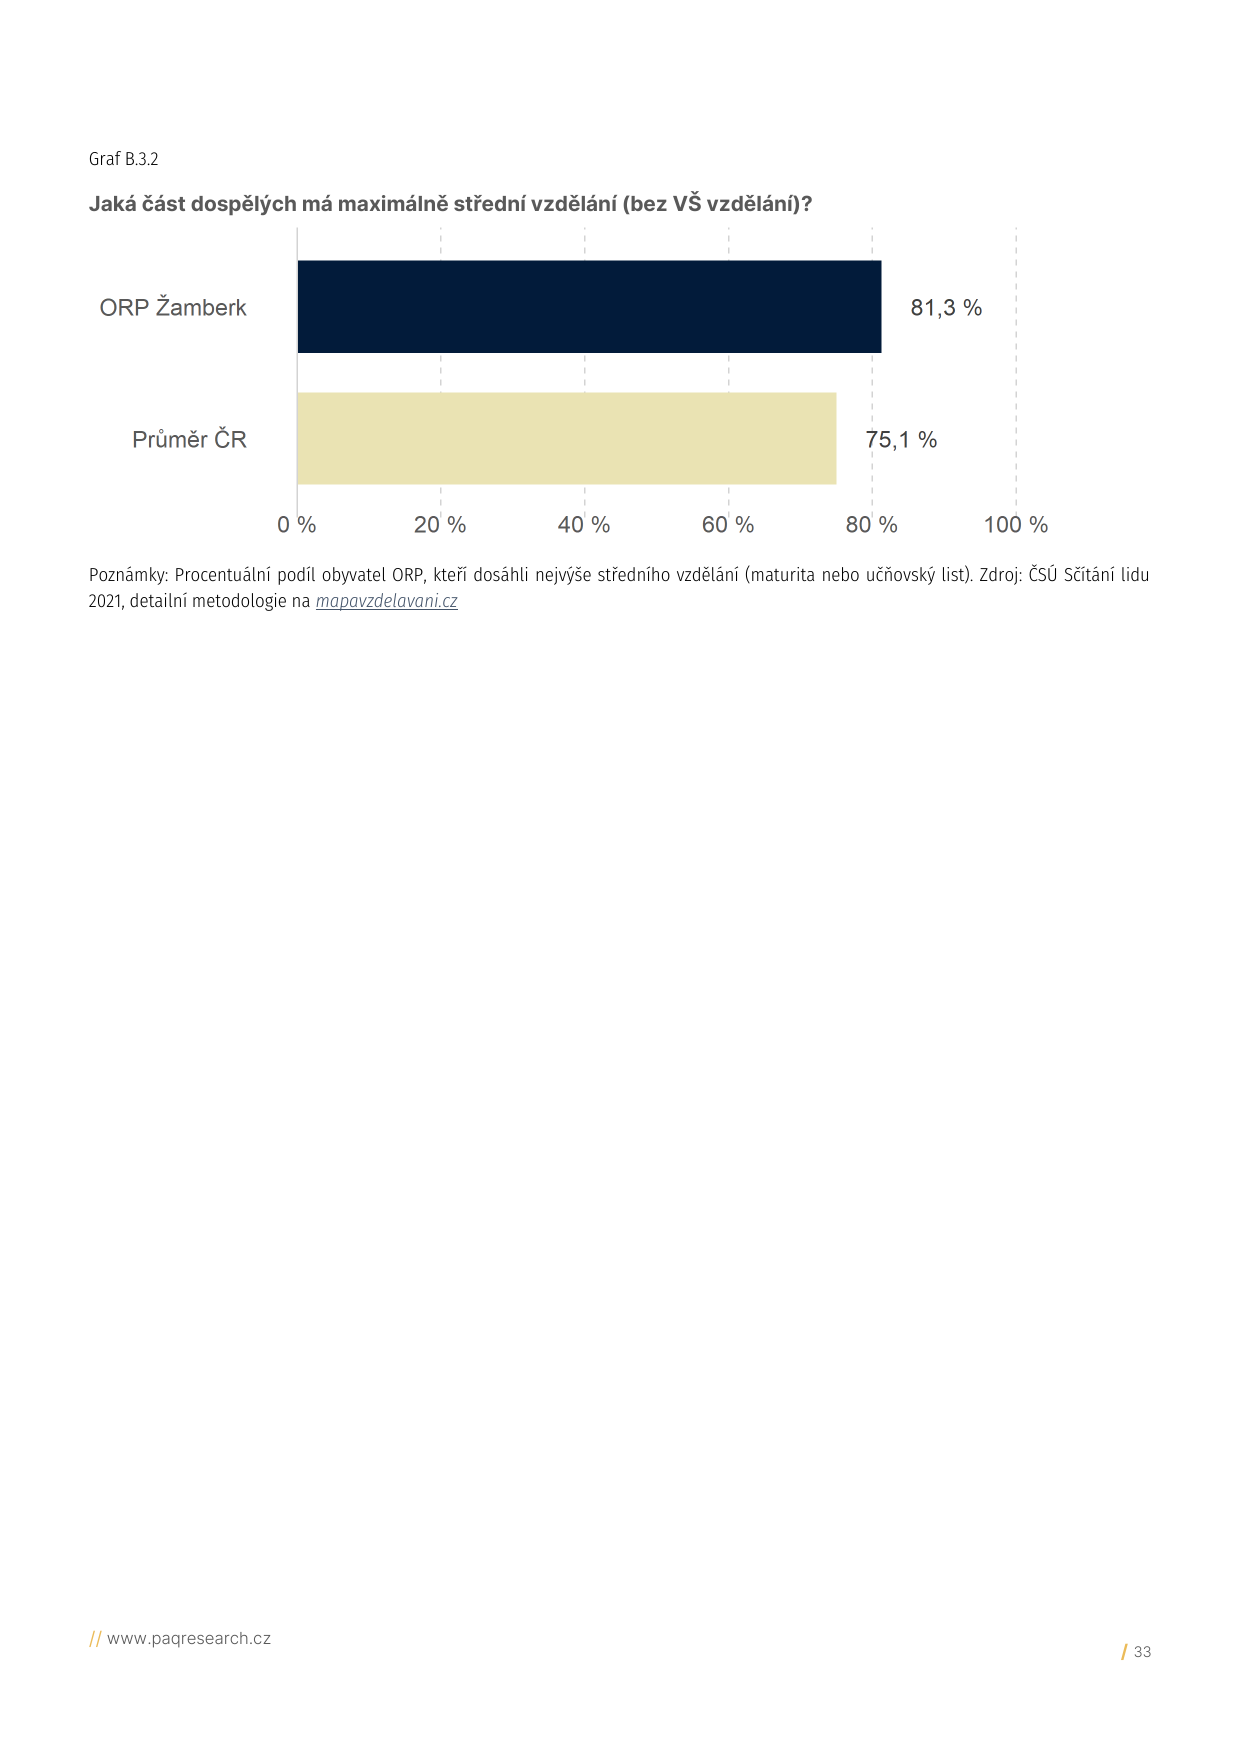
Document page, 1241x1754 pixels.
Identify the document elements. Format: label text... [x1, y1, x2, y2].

text Graf B.3.2 [89, 148, 1152, 170]
text Poznámky: Procentuální podíl obyvatel ORP, kteří dosáhli nejvýše středního vzdělání (maturita nebo učňovský list). Zdroj: ČSÚ Sčítání lidu 2021, detailní metodologie na mapavzdelavani.cz [89, 564, 1152, 613]
text Jaká část dospělých má maximálně střední vzdělání (bez VŠ vzdělání)? [89, 186, 1152, 216]
picture [88, 216, 1139, 548]
